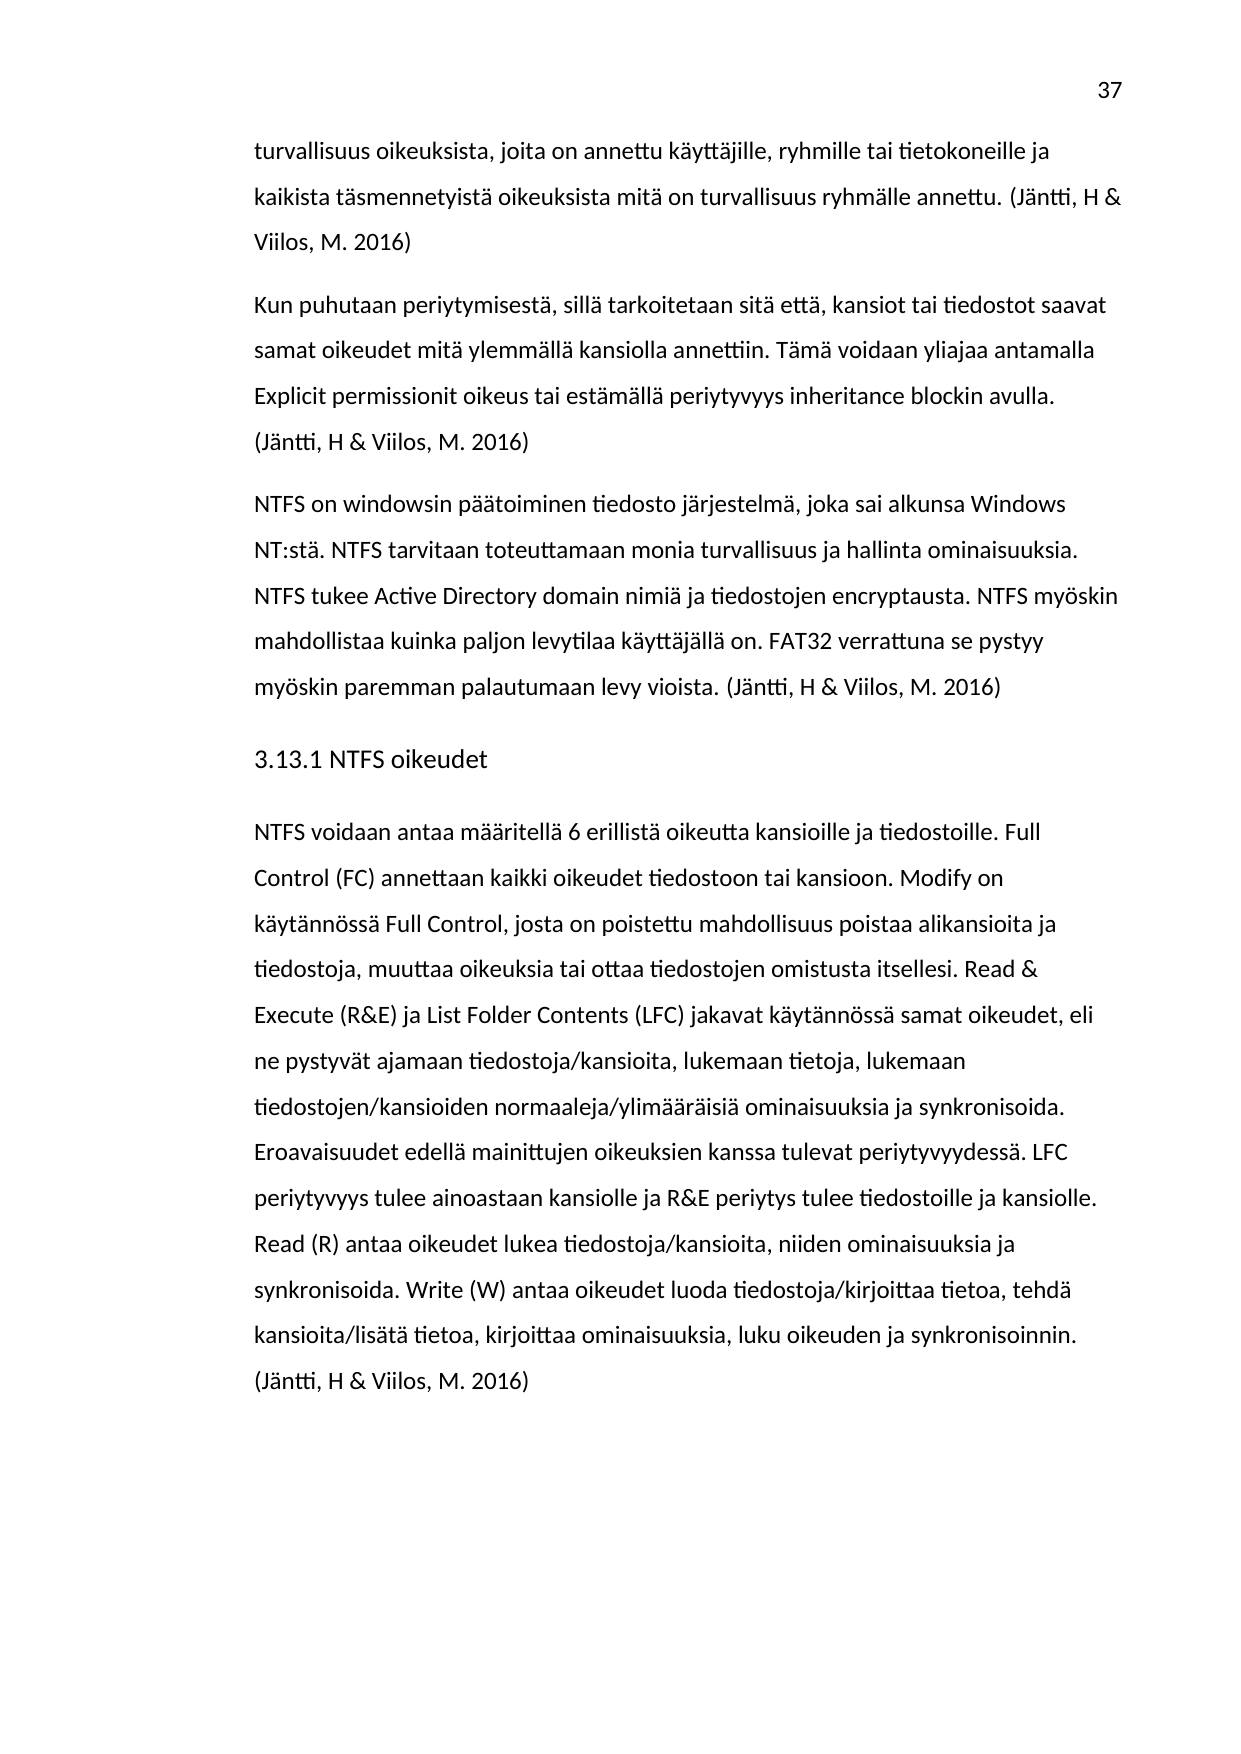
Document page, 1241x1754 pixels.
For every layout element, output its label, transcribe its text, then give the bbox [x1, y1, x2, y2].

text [254, 135, 1122, 257]
text NTFS on windowsin päätoiminen tiedosto järjestelmä, joka sai alkunsa Windows NT:stä. NTFS tarvitaan toteuttamaan monia turvallisuus ja hallinta ominaisuuksia. NTFS tukee Active Directory domain nimiä ja tiedostojen encryptausta. NTFS myöskin mahdollistaa kuinka paljon levytilaa käyttäjällä on. FAT32 verrattuna se pystyy myöskin paremman palautumaan levy vioista. (Jäntti, H & Viilos, M. 2016) [254, 488, 1122, 702]
text Kun puhutaan periytymisestä, sillä tarkoitetaan sitä että, kansiot tai tiedostot saavat samat oikeudet mitä ylemmällä kansiolla annettiin. Tämä voidaan yliajaa antamalla Explicit permissionit oikeus tai estämällä periytyvyys inheritance blockin avulla. (Jäntti, H & Viilos, M. 2016) [254, 289, 1122, 456]
subtitle NTFS oikeudet [254, 742, 1122, 775]
text NTFS voidaan antaa määritellä 6 erillistä oikeutta kansioille ja tiedostoille. Full Control (FC) annettaan kaikki oikeudet tiedostoon tai kansioon. Modify on käytännössä Full Control, josta on poistettu mahdollisuus poistaa alikansioita ja tiedostoja, muuttaa oikeuksia tai ottaa tiedostojen omistusta itsellesi. Read & Execute (R&E) ja List Folder Contents (LFC) jakavat käytännössä samat oikeudet, eli ne pystyvät ajamaan tiedostoja/kansioita, lukemaan tietoja, lukemaan tiedostojen/kansioiden normaaleja/ylimääräisiä ominaisuuksia ja synkronisoida. Eroavaisuudet edellä mainittujen oikeuksien kanssa tulevat periytyvyydessä. LFC periytyvyys tulee ainoastaan kansiolle ja R&E periytys tulee tiedostoille ja kansiolle. Read (R) antaa oikeudet lukea tiedostoja/kansioita, niiden ominaisuuksia ja synkronisoida. Write (W) antaa oikeudet luoda tiedostoja/kirjoittaa tietoa, tehdä kansioita/lisätä tietoa, kirjoittaa ominaisuuksia, luku oikeuden ja synkronisoinnin. (Jäntti, H & Viilos, M. 2016) [254, 816, 1122, 1396]
